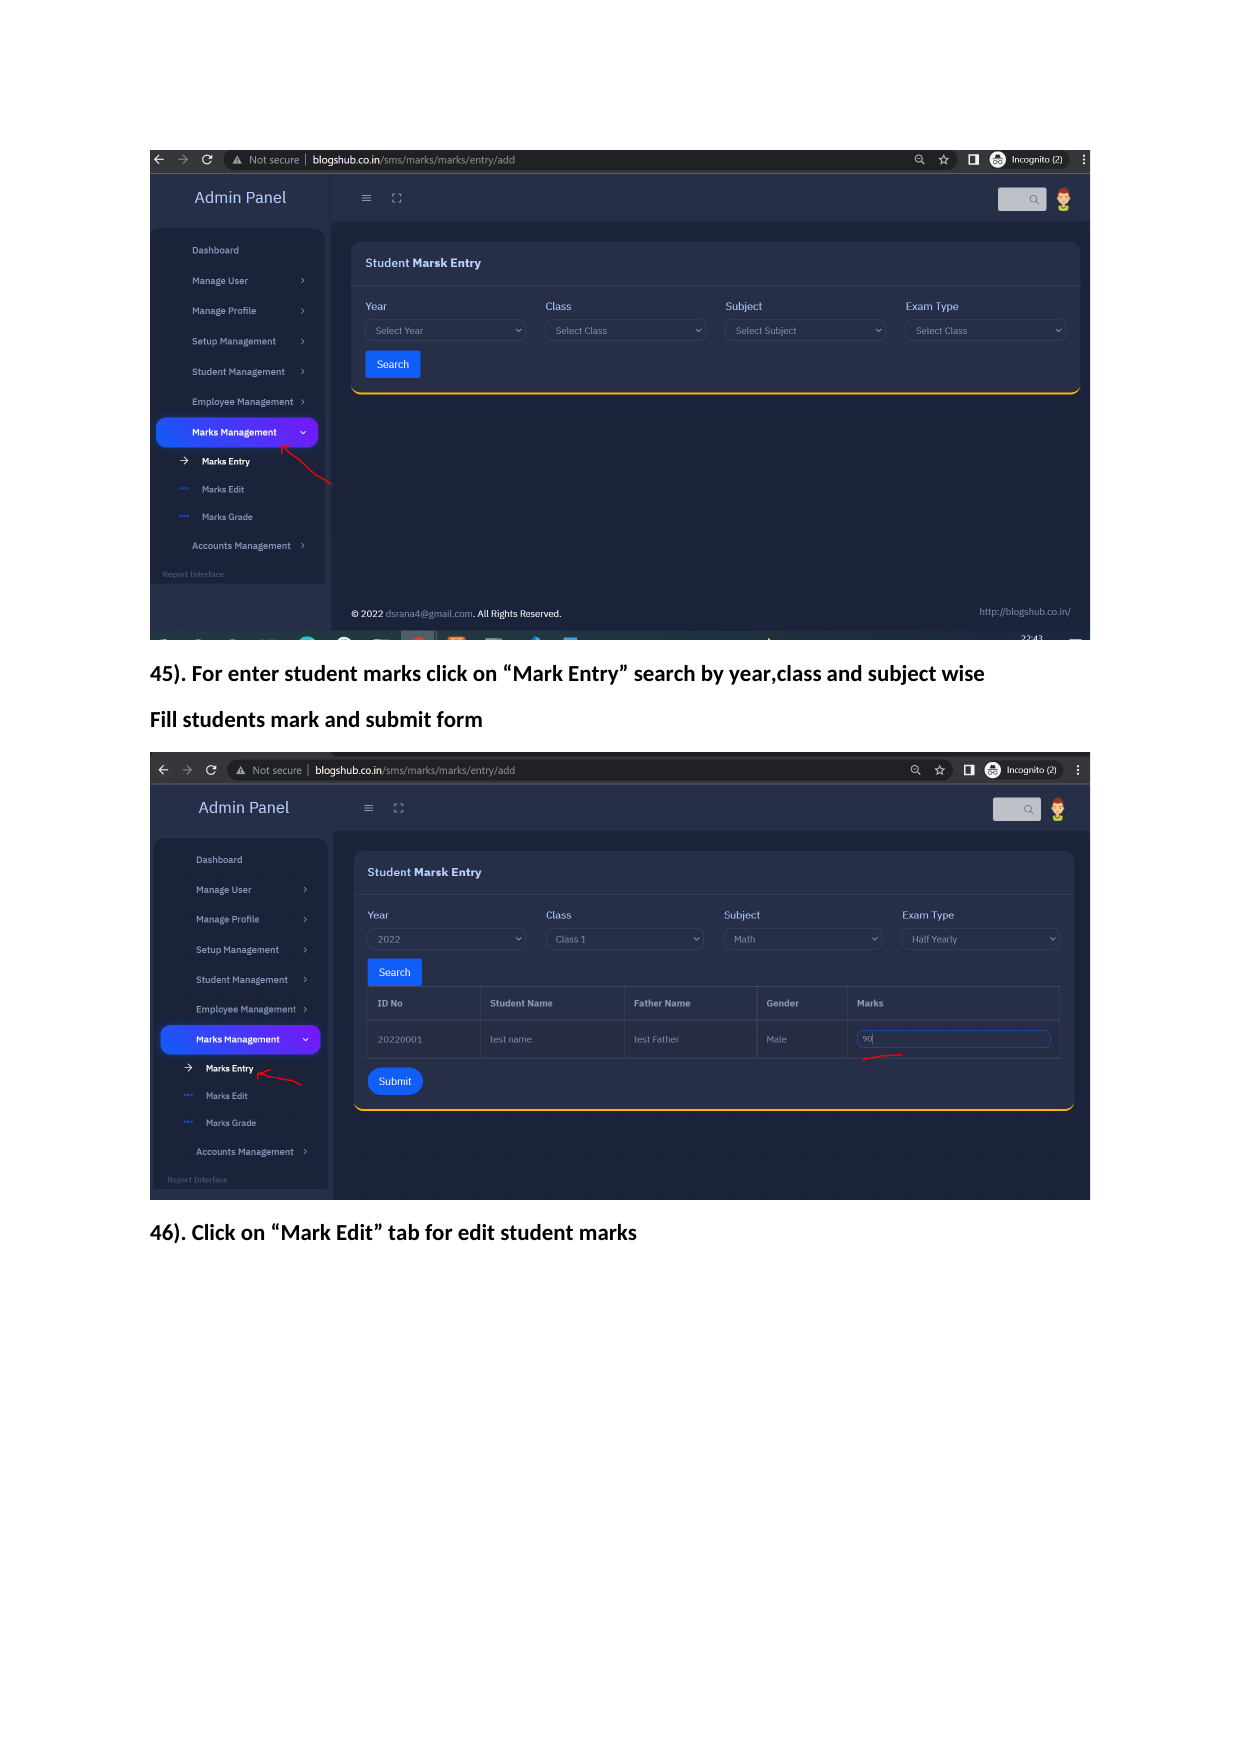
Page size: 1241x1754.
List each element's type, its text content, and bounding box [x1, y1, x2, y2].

picture [150, 752, 1091, 1200]
picture [150, 150, 1091, 640]
text Fill students mark and submit form [150, 706, 1090, 733]
text 45). For enter student marks click on “Mark Entry” search by year,class and subject wise [150, 659, 1090, 687]
text 46). Click on “Mark Edit” tab for edit student marks [150, 1218, 1090, 1246]
